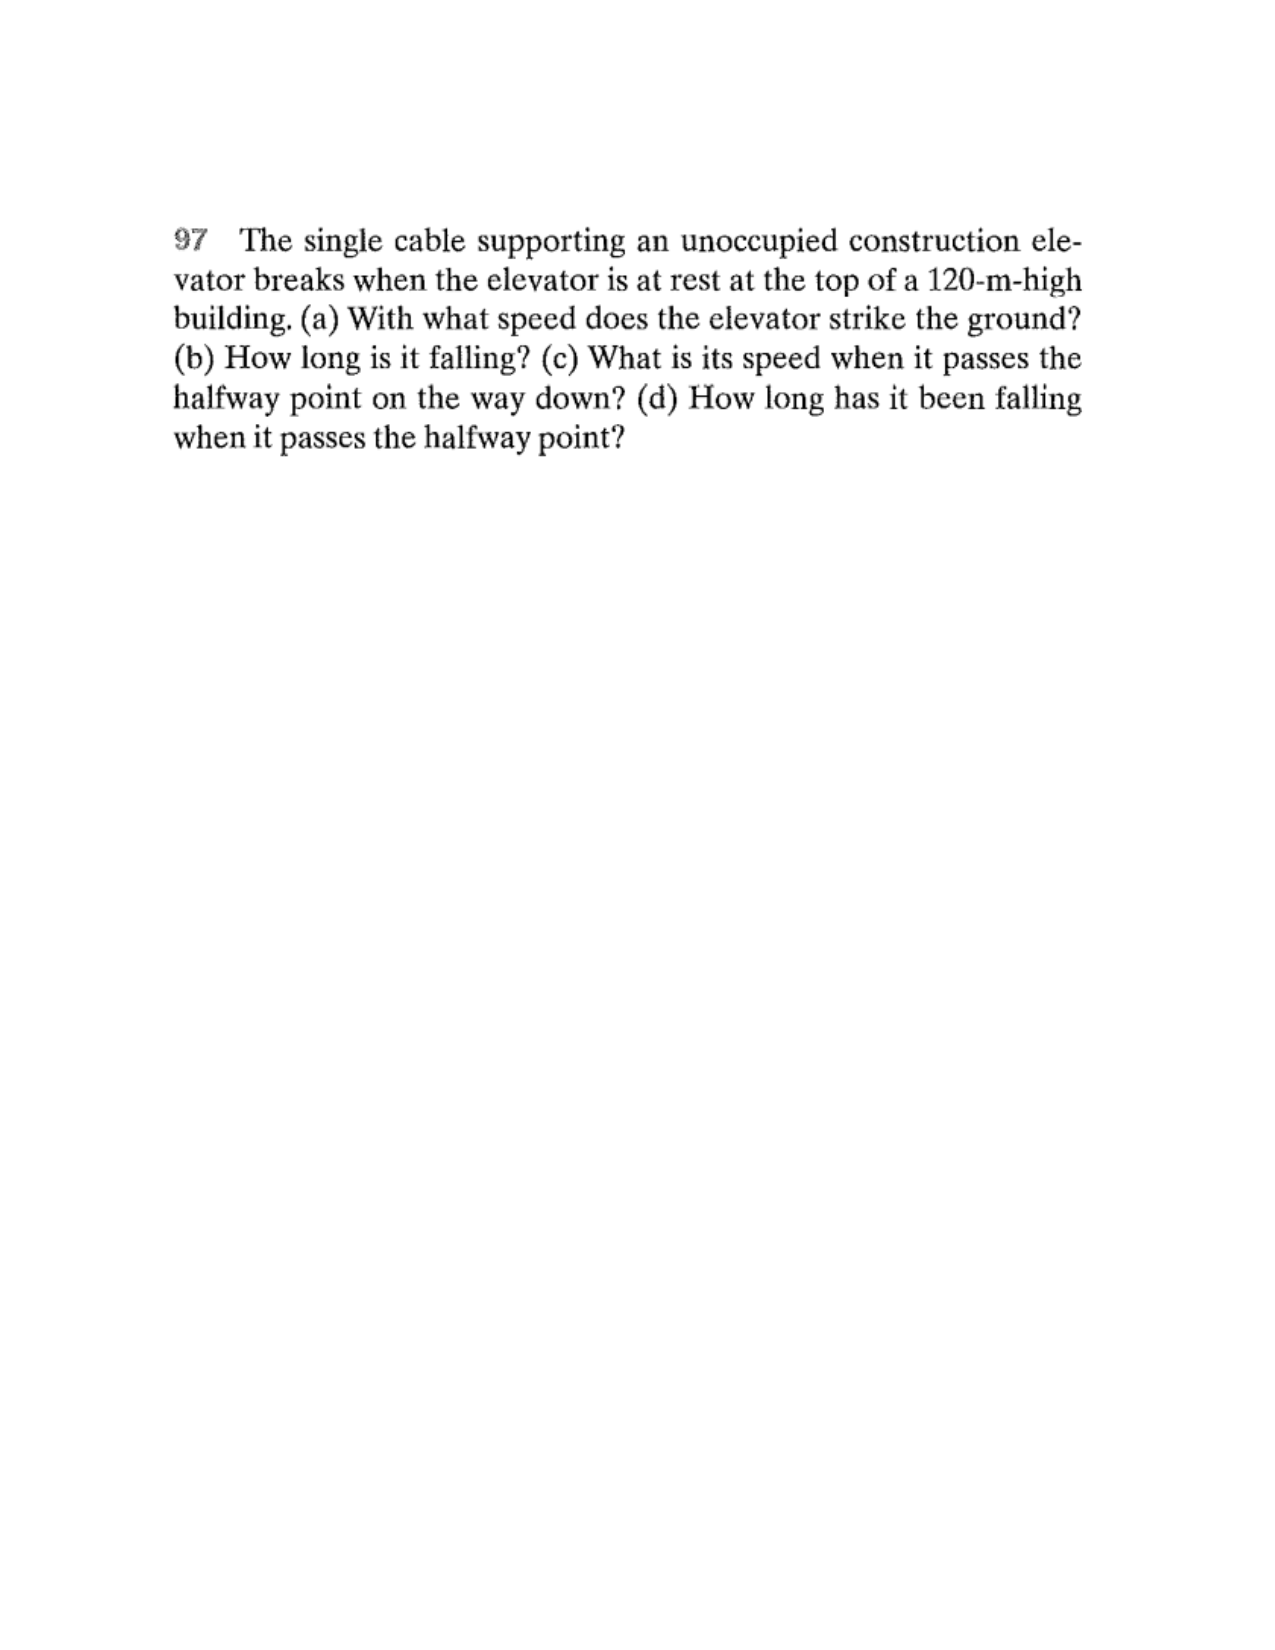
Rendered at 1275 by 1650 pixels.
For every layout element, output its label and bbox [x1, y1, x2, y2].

picture [150, 209, 1125, 464]
